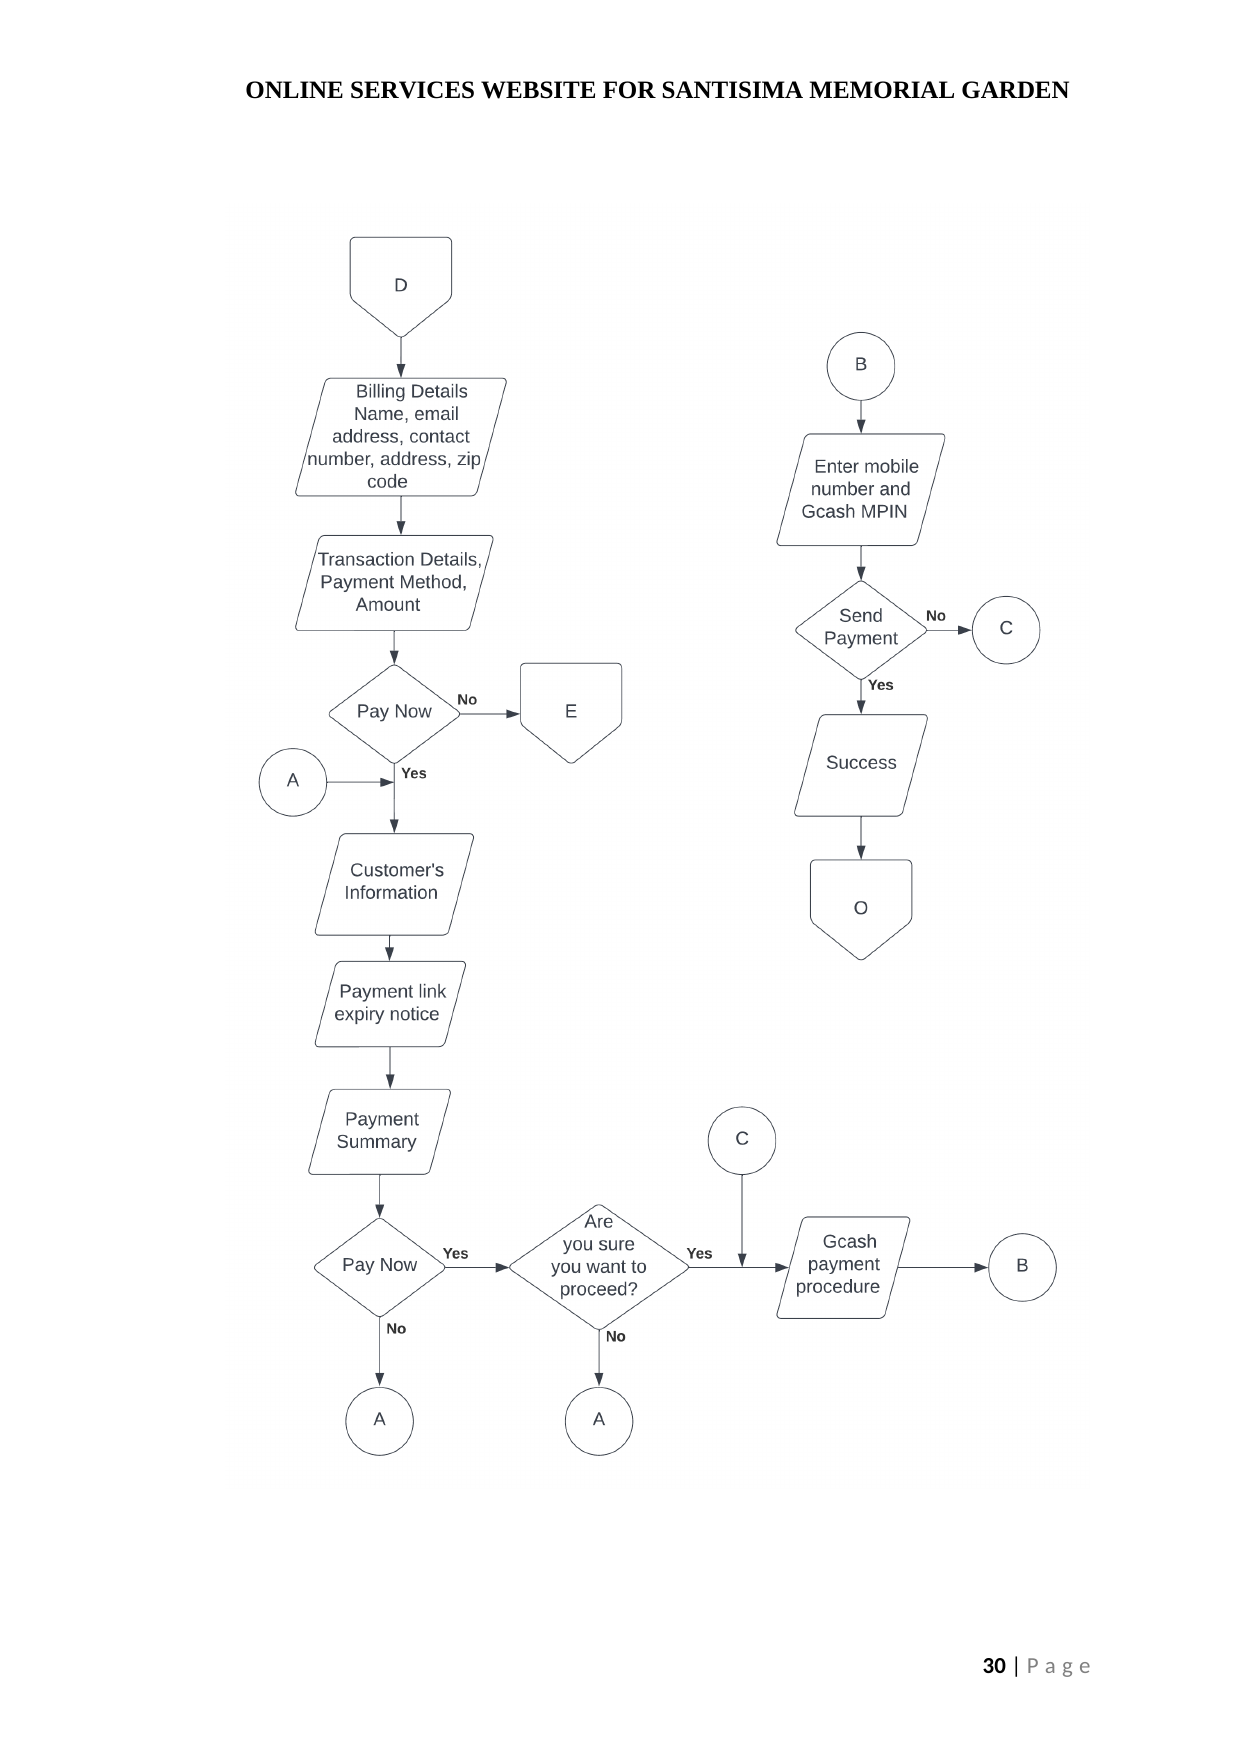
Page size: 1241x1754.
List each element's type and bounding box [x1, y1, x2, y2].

picture [225, 203, 1090, 1489]
